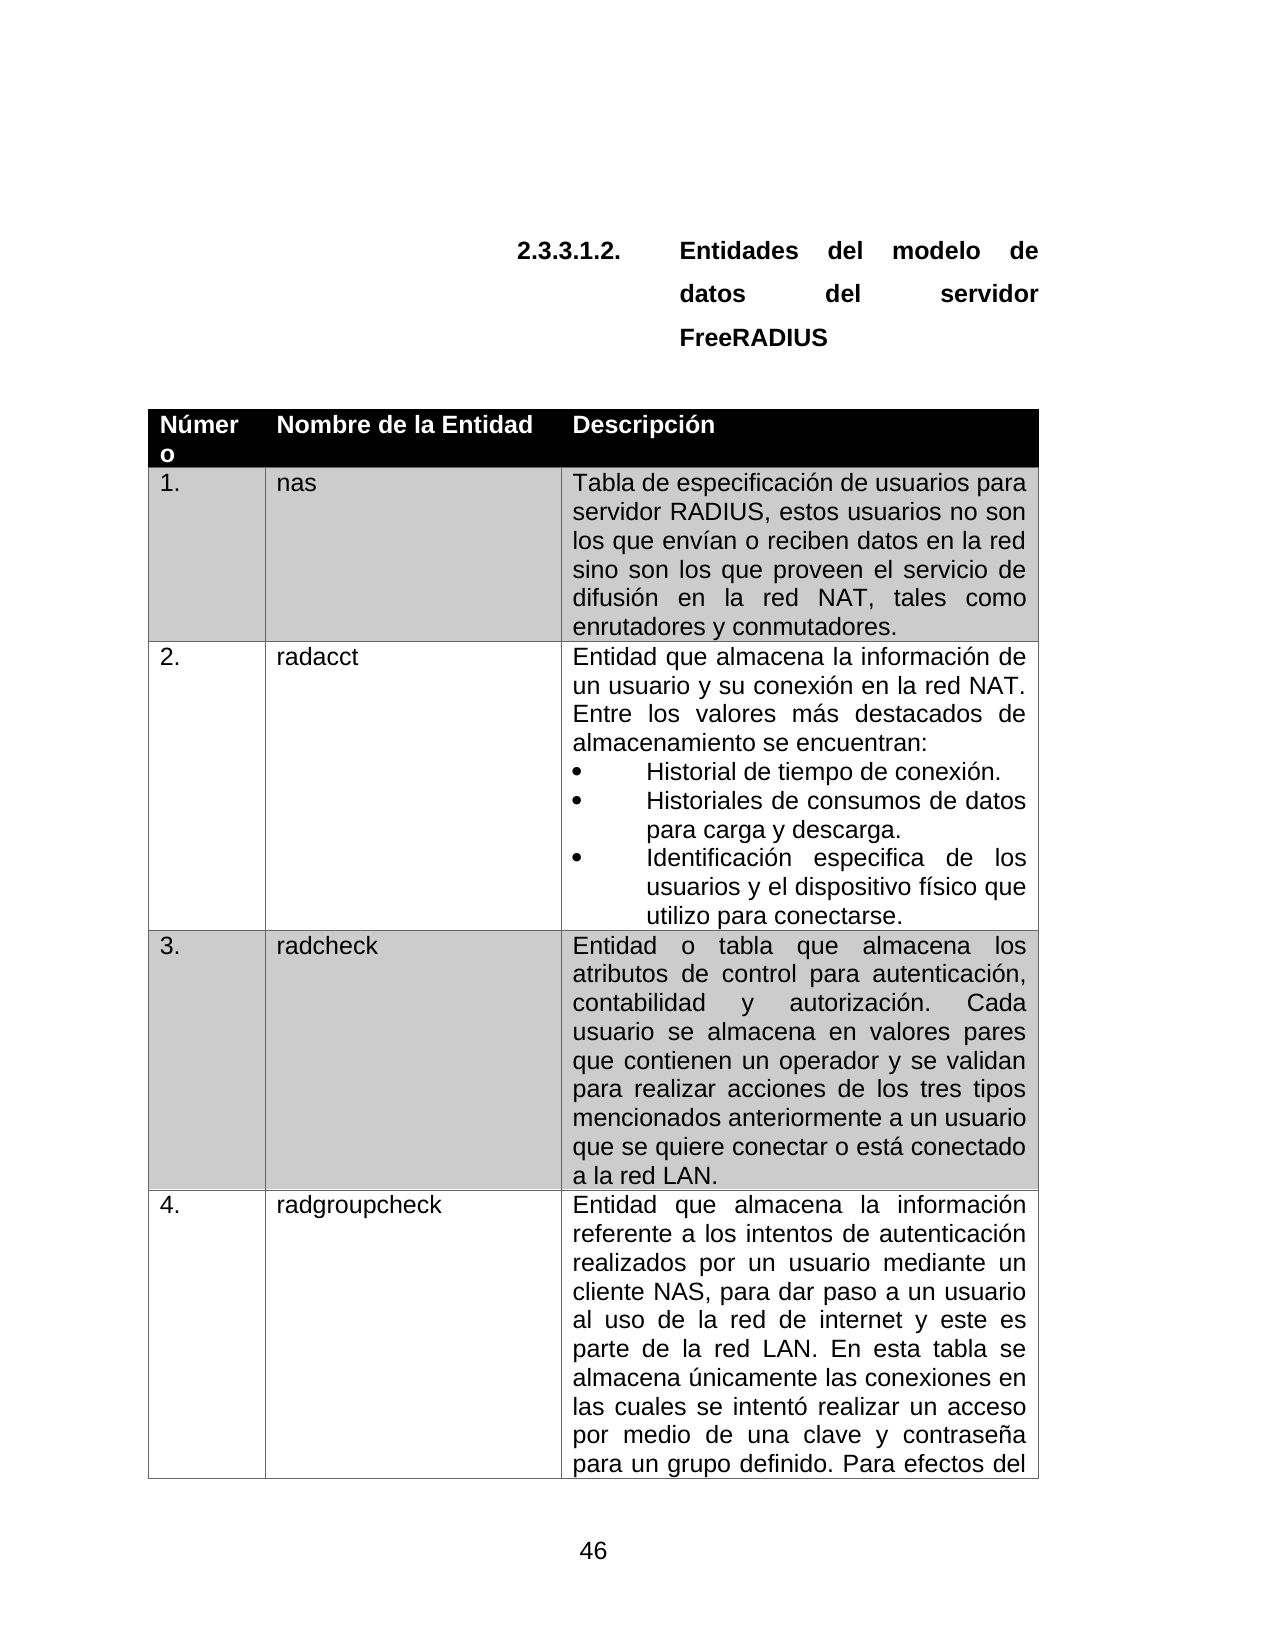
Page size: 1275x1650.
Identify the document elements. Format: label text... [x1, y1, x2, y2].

table_cell Entidad o tabla que almacena los atributos de control para autenticación, contabilidad y autorización. Cada usuario se almacena en valores pares que contienen un operador y se validan para realizar acciones de los tres tipos mencionados anteriormente a un usuario que se quiere conectar o está conectado a la red LAN. [562, 931, 1038, 1189]
table_cell 3. [149, 931, 265, 1189]
table_header Número [149, 410, 265, 467]
table_cell Entidad que almacena la información de un usuario y su conexión en la red NAT. Entre los valores más destacados de almacenamiento se encuentran: Historial de tiempo de conexión. Historiales de consumos de datos para carga y descarga. Identificación especifica de los usuarios y el dispositivo físico que utilizo para conectarse. [562, 642, 1038, 930]
table_cell Tabla de especificación de usuarios para servidor RADIUS, estos usuarios no son los que envían o reciben datos en la red sino son los que proveen el servicio de difusión en la red NAT, tales como enrutadores y conmutadores. [562, 468, 1038, 641]
table_cell radgroupcheck [266, 1191, 561, 1478]
table_header Nombre de la Entidad [266, 410, 561, 467]
table_cell nas [266, 468, 561, 641]
table_cell radacct [266, 642, 561, 930]
table_cell 1. [149, 468, 265, 641]
text Entidades del modelo de datos del servidor FreeRADIUS [517, 236, 1039, 351]
table_cell radcheck [266, 931, 561, 1189]
table_cell 4. [149, 1191, 265, 1478]
table_cell 2. [149, 642, 265, 930]
table_header Descripción [562, 410, 1038, 467]
